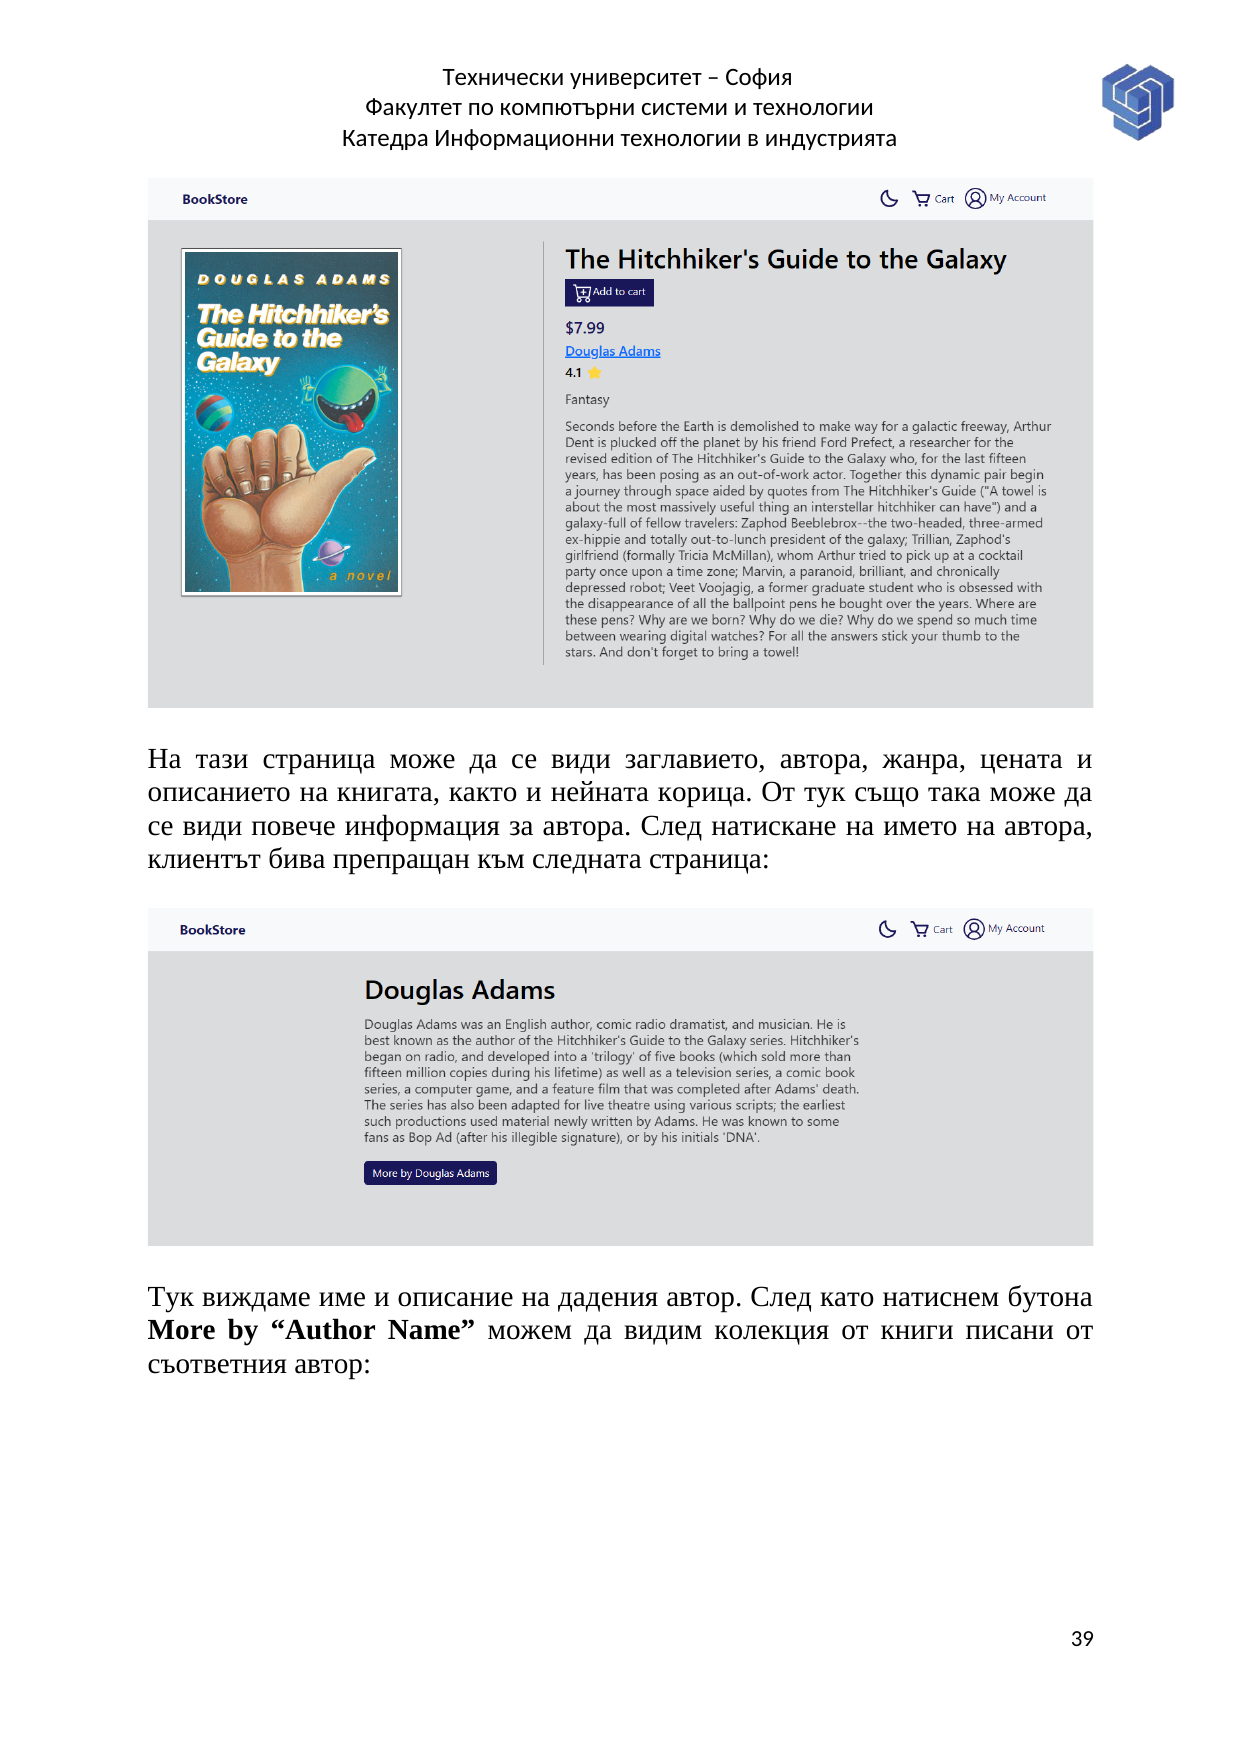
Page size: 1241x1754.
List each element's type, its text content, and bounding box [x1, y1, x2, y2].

picture [147, 178, 1094, 708]
text На тази страница може да се види заглавието, автора, жанра, цената и описанието на книгата, както и нейната корица. От тук също така може да се види повече информация за автора. След натискане на името на автора, клиентът бива препращан към следната страница: [147, 741, 1094, 875]
picture [1092, 56, 1184, 148]
picture [147, 908, 1094, 1246]
text Тук виждаме име и описание на дадения автор. След като натиснем бутона More by “Author Name” можем да видим колекция от книги писани от съответния автор: [147, 1279, 1094, 1379]
